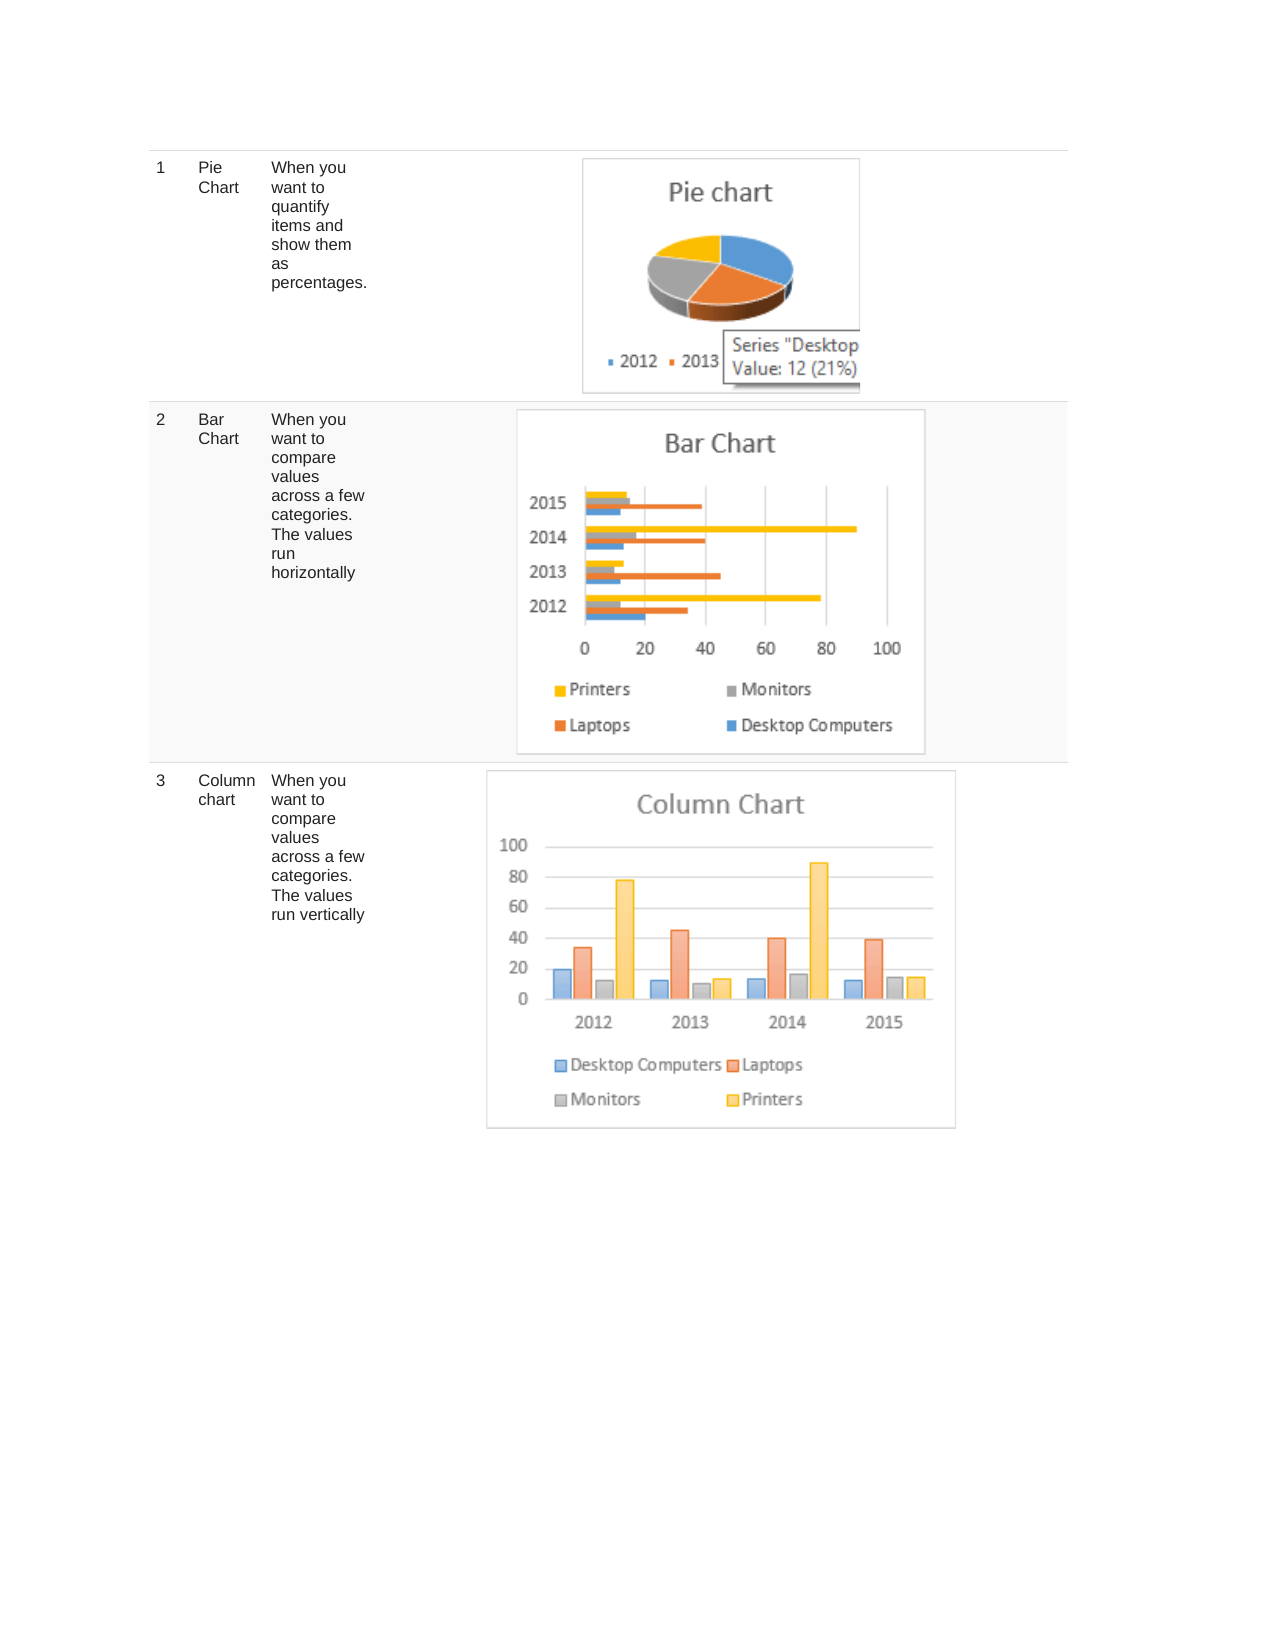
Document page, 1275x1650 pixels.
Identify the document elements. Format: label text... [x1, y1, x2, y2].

table_cell [375, 402, 1067, 762]
table_cell 1 [149, 151, 191, 401]
picture [486, 770, 957, 1129]
picture [582, 158, 861, 394]
table_cell When you want to quantify items and show them as percentages. [264, 151, 375, 401]
table_cell [375, 151, 1067, 401]
table_cell 3 [149, 763, 191, 1136]
table_cell 2 [149, 402, 191, 762]
table_cell When you want to compare values across a few categories. The values run horizontally [264, 402, 375, 762]
table_cell Pie Chart [191, 151, 264, 401]
table_cell [375, 763, 1067, 1136]
picture [516, 409, 926, 755]
table_cell When you want to compare values across a few categories. The values run vertically [264, 763, 375, 1136]
table_cell Bar Chart [191, 402, 264, 762]
table_cell Column chart [191, 763, 264, 1136]
